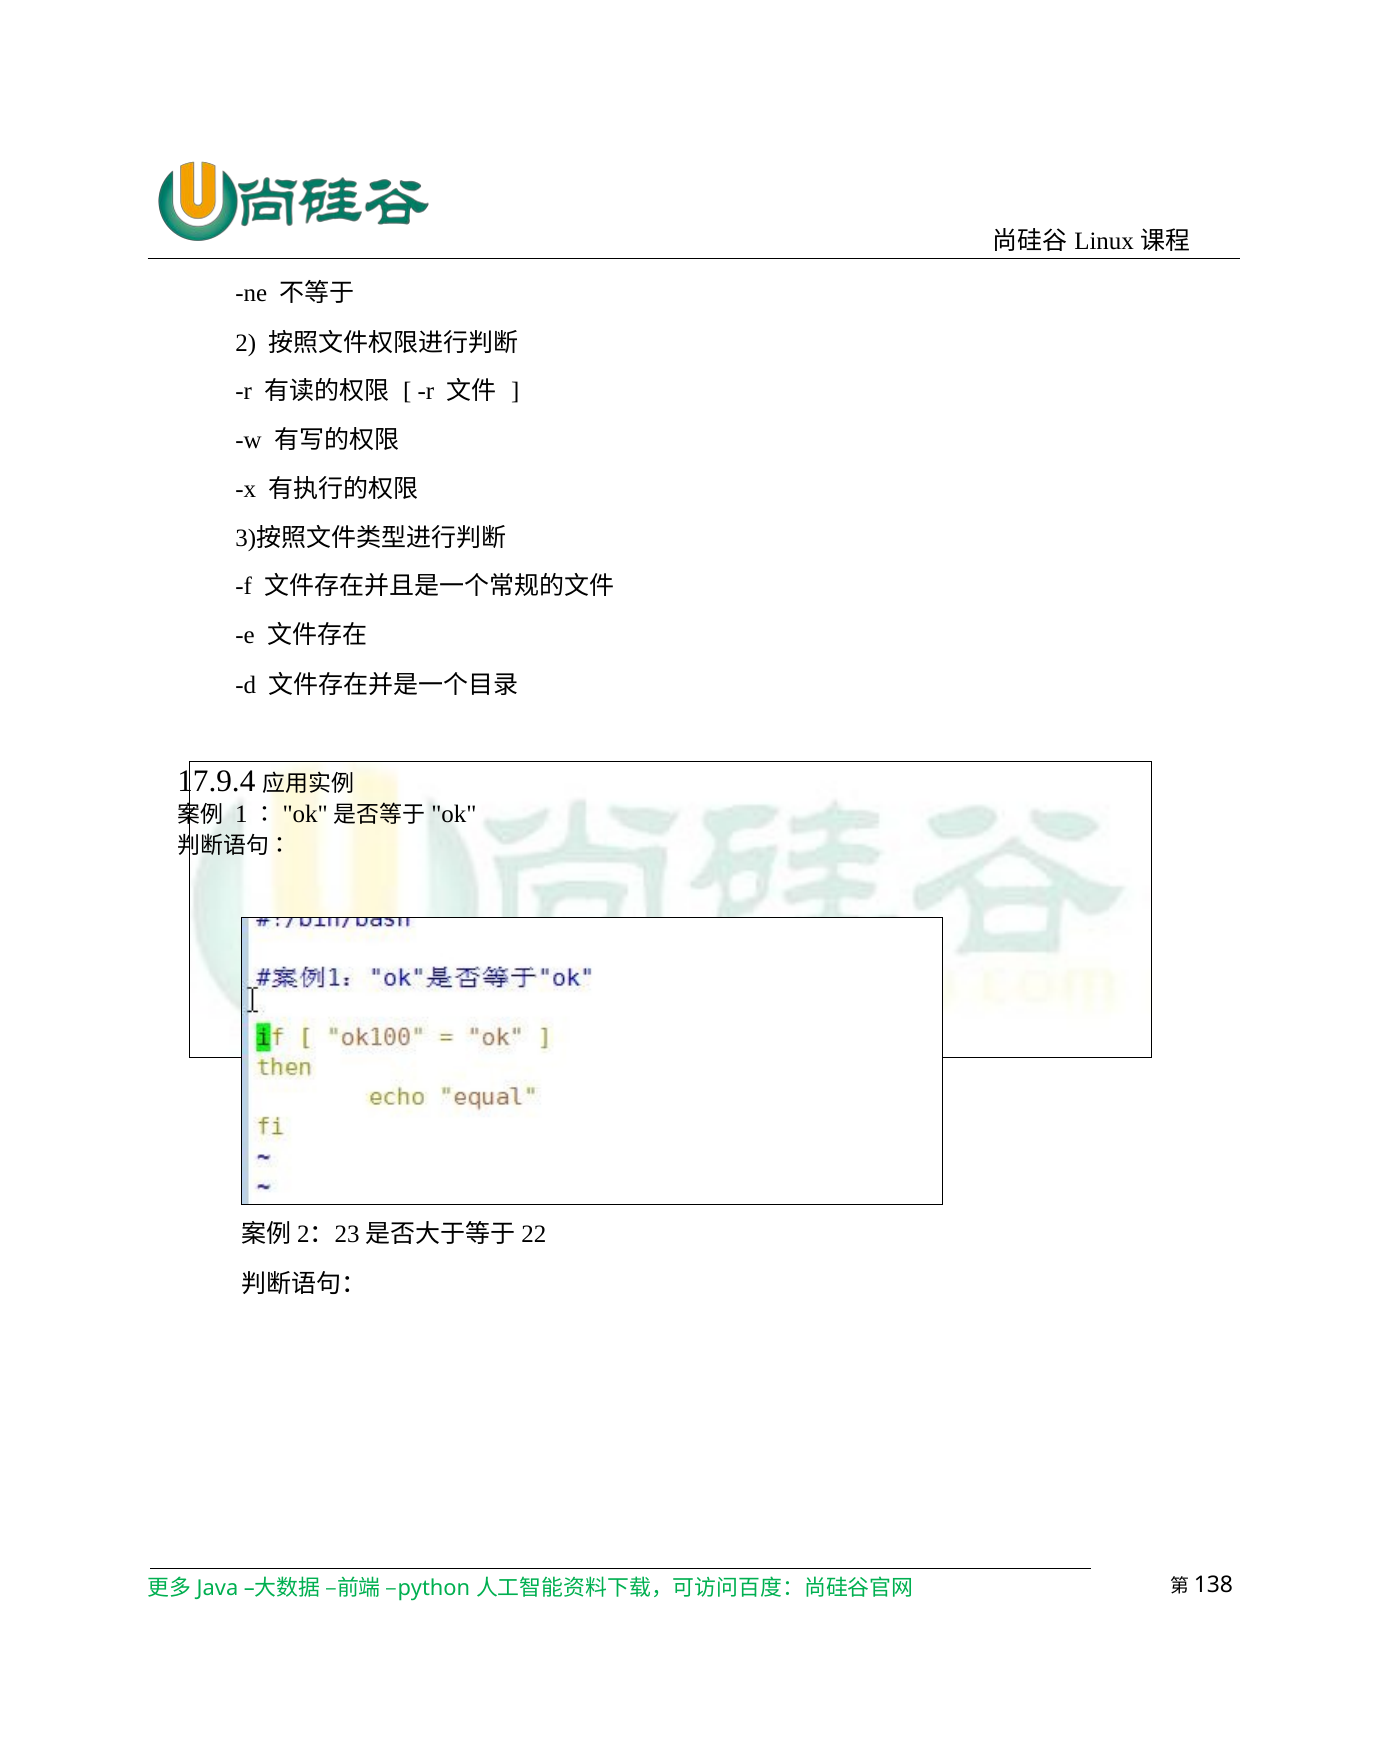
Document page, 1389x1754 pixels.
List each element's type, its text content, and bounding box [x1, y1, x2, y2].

text -w 有写的权限 [235, 409, 1338, 458]
text -ne 不等于 [235, 261, 1338, 312]
text -e 文件存在 [235, 604, 1338, 653]
picture [147, 153, 436, 249]
text 判断语句： [241, 1252, 1338, 1302]
text 案例 2：23 是否大于等于 22 [241, 739, 1338, 1252]
text -d 文件存在并是一个目录 [235, 653, 1338, 704]
text 2) 按照文件权限进行判断 [235, 312, 1338, 361]
text 3)按照文件类型进行判断 [235, 507, 1338, 556]
text -f 文件存在并且是一个常规的文件 [235, 556, 1338, 604]
text -r 有读的权限 [ -r 文件 ] [235, 361, 1338, 409]
text -x 有执行的权限 [235, 458, 1338, 507]
picture [190, 762, 241, 1057]
